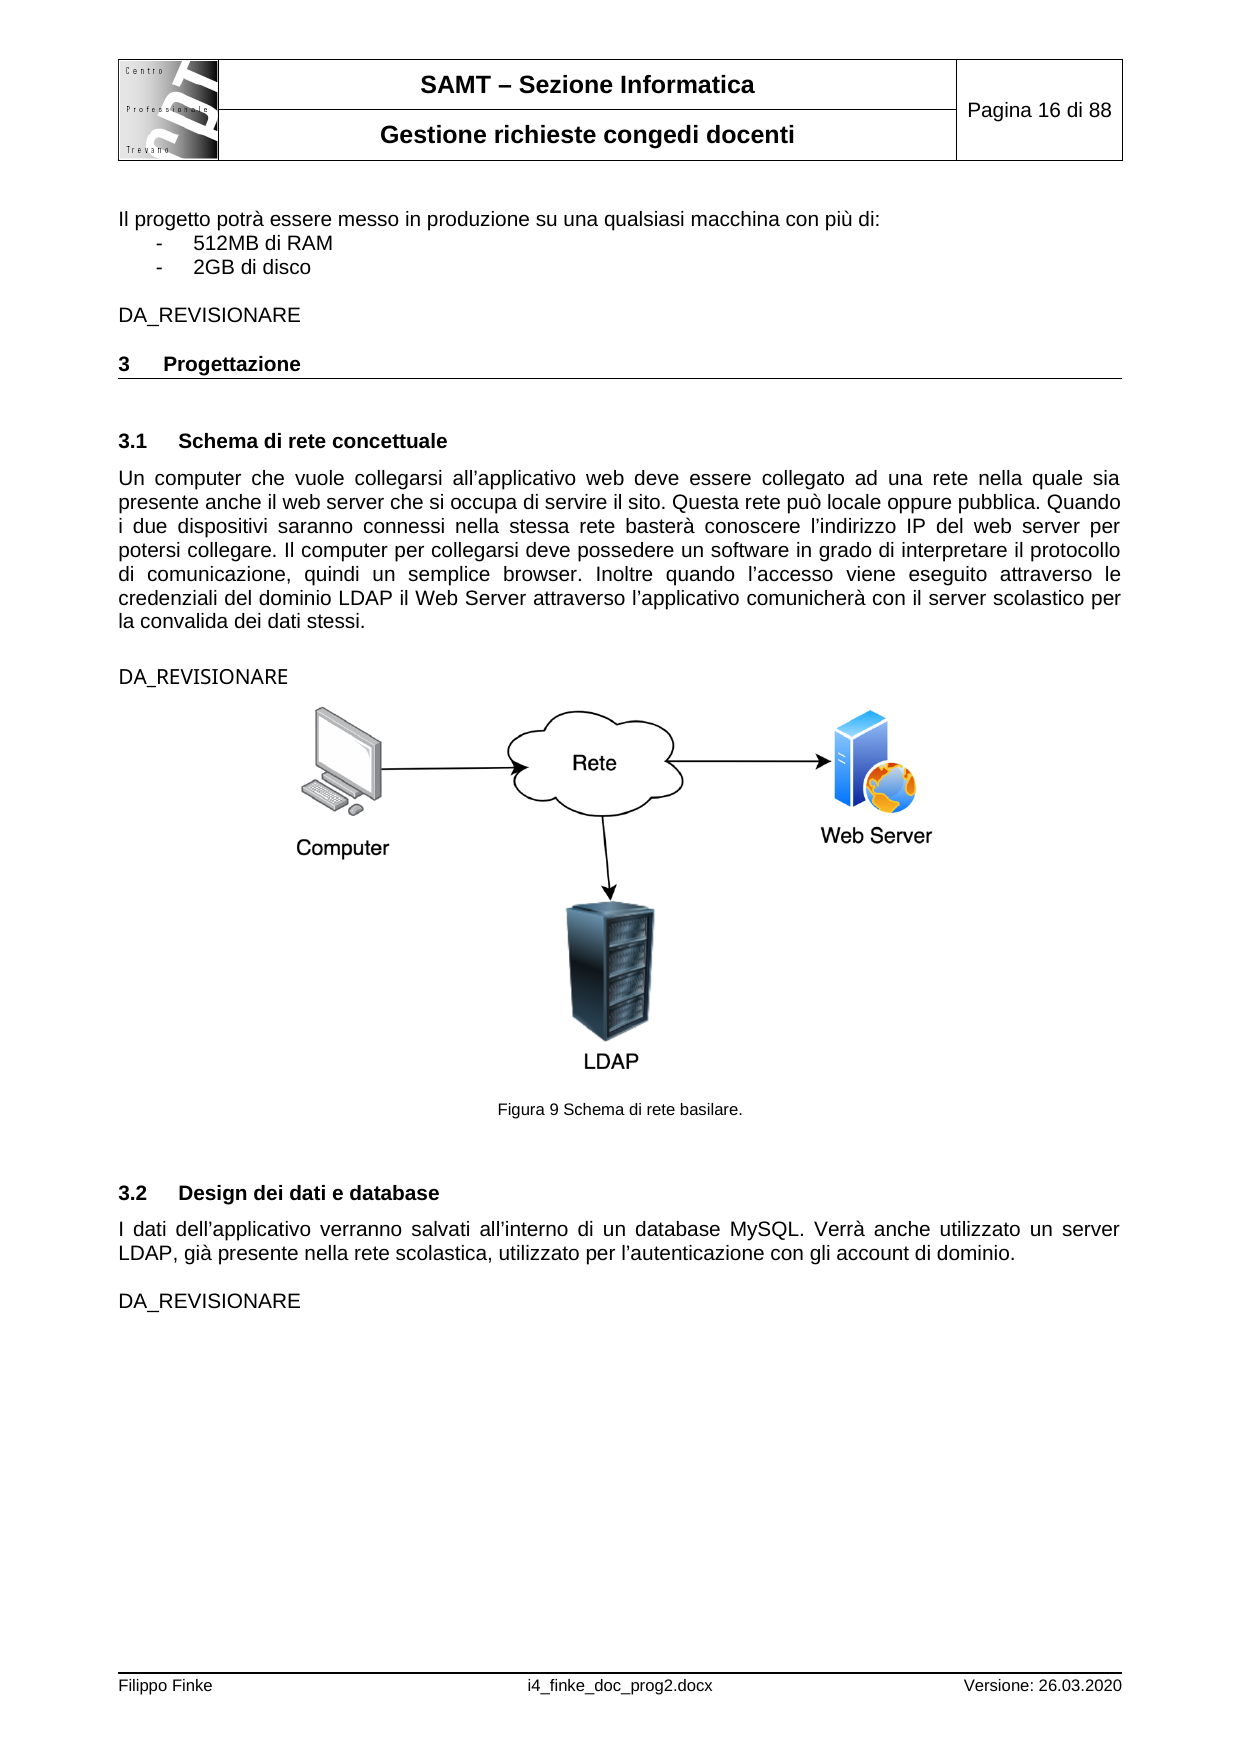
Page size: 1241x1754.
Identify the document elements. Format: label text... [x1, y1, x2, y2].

subtitle Schema di rete concettuale [118, 429, 1122, 453]
text Un computer che vuole collegarsi all’applicativo web deve essere collegato ad una rete nella quale sia presente anche il web server che si occupa di servire il sito. Questa rete può locale oppure pubblica. Quando i due dispositivi saranno connessi nella stessa rete basterà conoscere l’indirizzo IP del web server per potersi collegare. Il computer per collegarsi deve possedere un software in grado di interpretare il protocollo di comunicazione, quindi un semplice browser. Inoltre quando l’accesso viene eseguito attraverso le credenziali del dominio LDAP il Web Server attraverso l’applicativo comunicherà con il server scolastico per la convalida dei dati stessi. [118, 466, 1122, 633]
text Il progetto potrà essere messo in produzione su una qualsiasi macchina con più di: [118, 207, 1122, 231]
subtitle Design dei dati e database [118, 1181, 1122, 1205]
list 512MB di RAM [156, 231, 1122, 255]
subtitle Progettazione [118, 352, 1122, 378]
text Figura 9 Schema di rete basilare. [118, 1100, 1122, 1119]
picture [274, 690, 966, 1088]
list 2GB di disco [156, 255, 1122, 279]
picture [118, 60, 218, 159]
text DA_REVISIONARE [118, 1289, 1122, 1313]
text I dati dell’applicativo verranno salvati all’interno di un database MySQL. Verrà anche utilizzato un server LDAP, già presente nella rete scolastica, utilizzato per l’autenticazione con gli account di dominio. [118, 1217, 1122, 1265]
text DA_REVISIONARE [118, 662, 1122, 690]
text DA_REVISIONARE [118, 303, 1122, 327]
